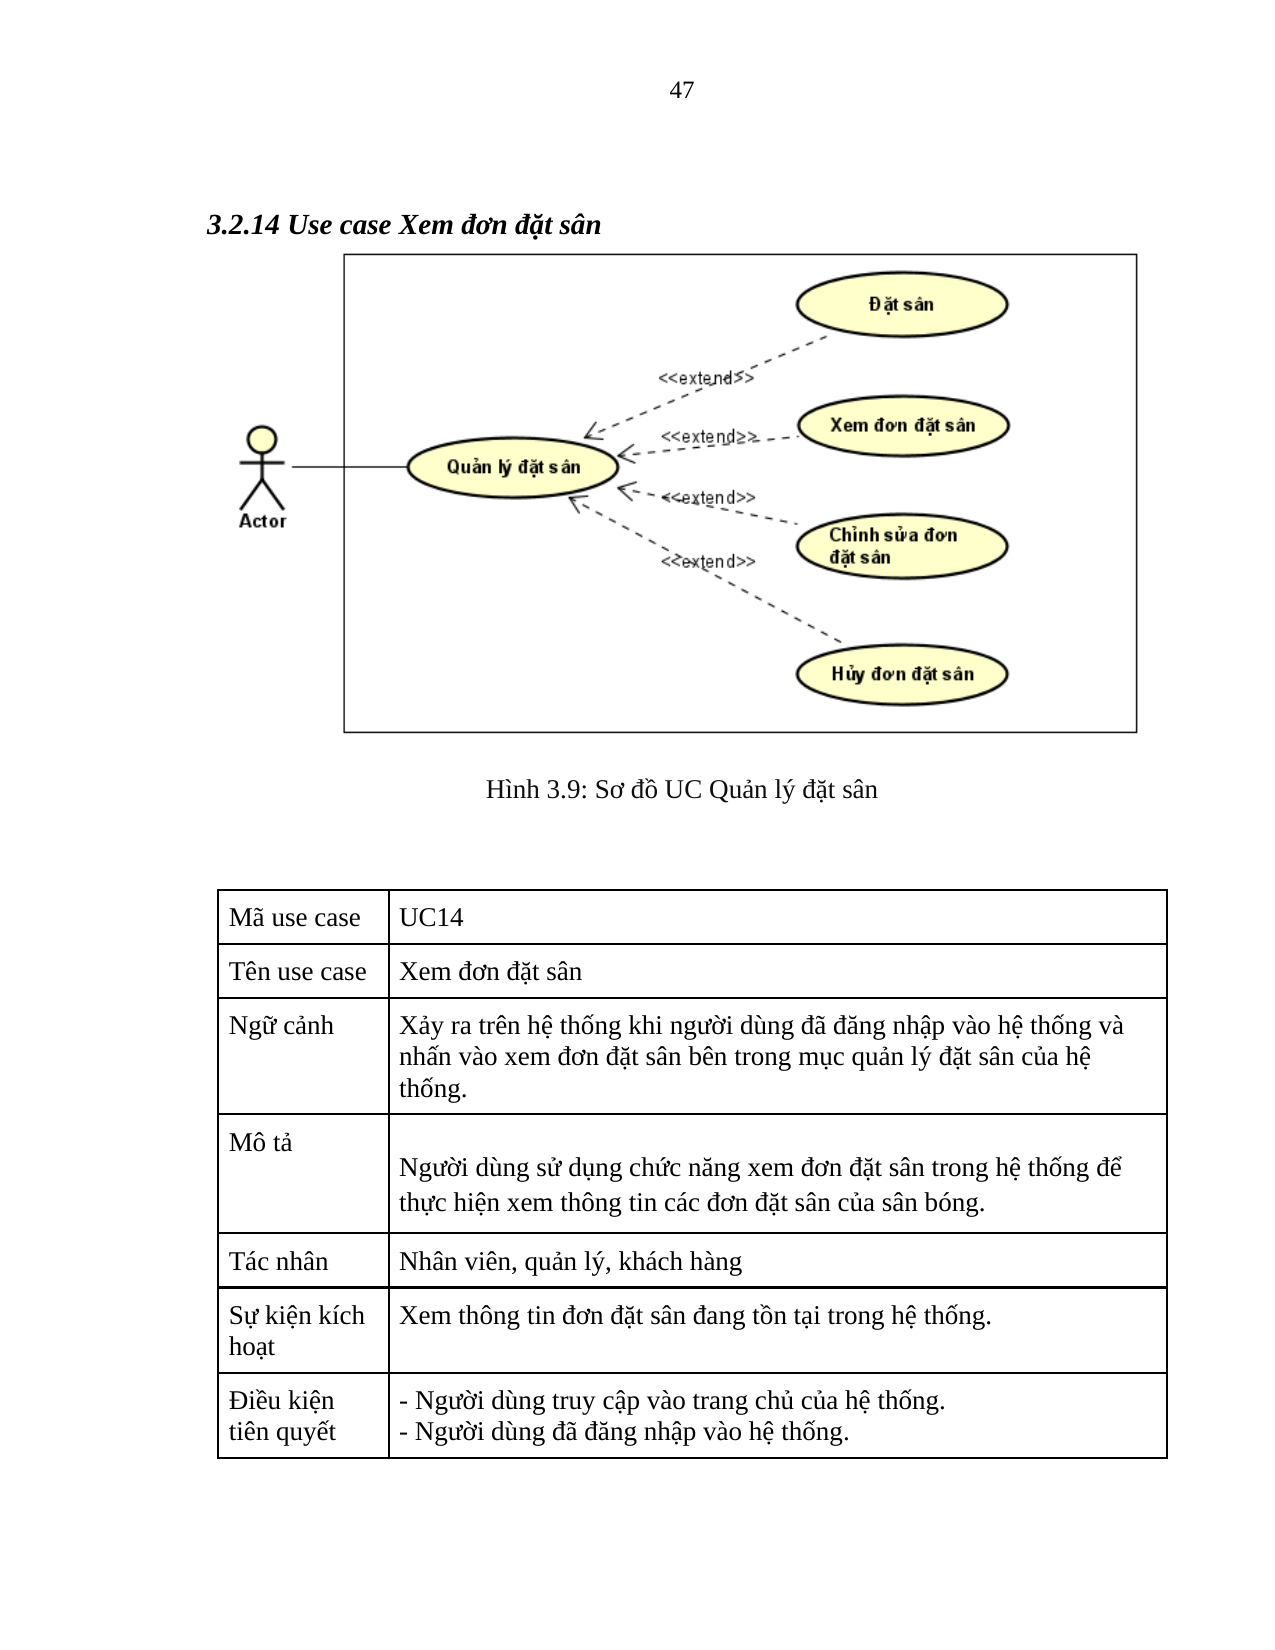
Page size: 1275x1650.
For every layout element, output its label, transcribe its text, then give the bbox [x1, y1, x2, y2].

table_cell Nhân viên, quản lý, khách hàng [390, 1234, 1166, 1286]
text Hình 3.9: Sơ đồ UC Quản lý đặt sân [207, 773, 1157, 804]
subtitle 3.2.14 Use case Xem đơn đặt sân [207, 207, 1157, 240]
table_cell Xem thông tin đơn đặt sân đang tồn tại trong hệ thống. [390, 1289, 1166, 1372]
table_header UC14 [390, 891, 1166, 943]
table_cell - Người dùng truy cập vào trang chủ của hệ thống. - Người dùng đã đăng nhập vào hệ thống. [390, 1374, 1166, 1457]
table_cell Tên use case [219, 945, 388, 997]
table_cell Ngữ cảnh [219, 999, 388, 1113]
table_cell Sự kiện kích hoạt [219, 1289, 388, 1372]
table_header Mã use case [219, 891, 388, 943]
table_cell Điều kiện tiên quyết [219, 1374, 388, 1457]
table_cell Xem đơn đặt sân [390, 945, 1166, 997]
table_cell Xảy ra trên hệ thống khi người dùng đã đăng nhập vào hệ thống và nhấn vào xem đơn đặt sân bên trong mục quản lý đặt sân của hệ thống. [390, 999, 1166, 1113]
picture [206, 240, 1157, 743]
table_cell Người dùng sử dụng chức năng xem đơn đặt sân trong hệ thống để thực hiện xem thông tin các đơn đặt sân của sân bóng. [390, 1115, 1166, 1232]
table_cell Tác nhân [219, 1234, 388, 1286]
table_cell Mô tả [219, 1115, 388, 1232]
